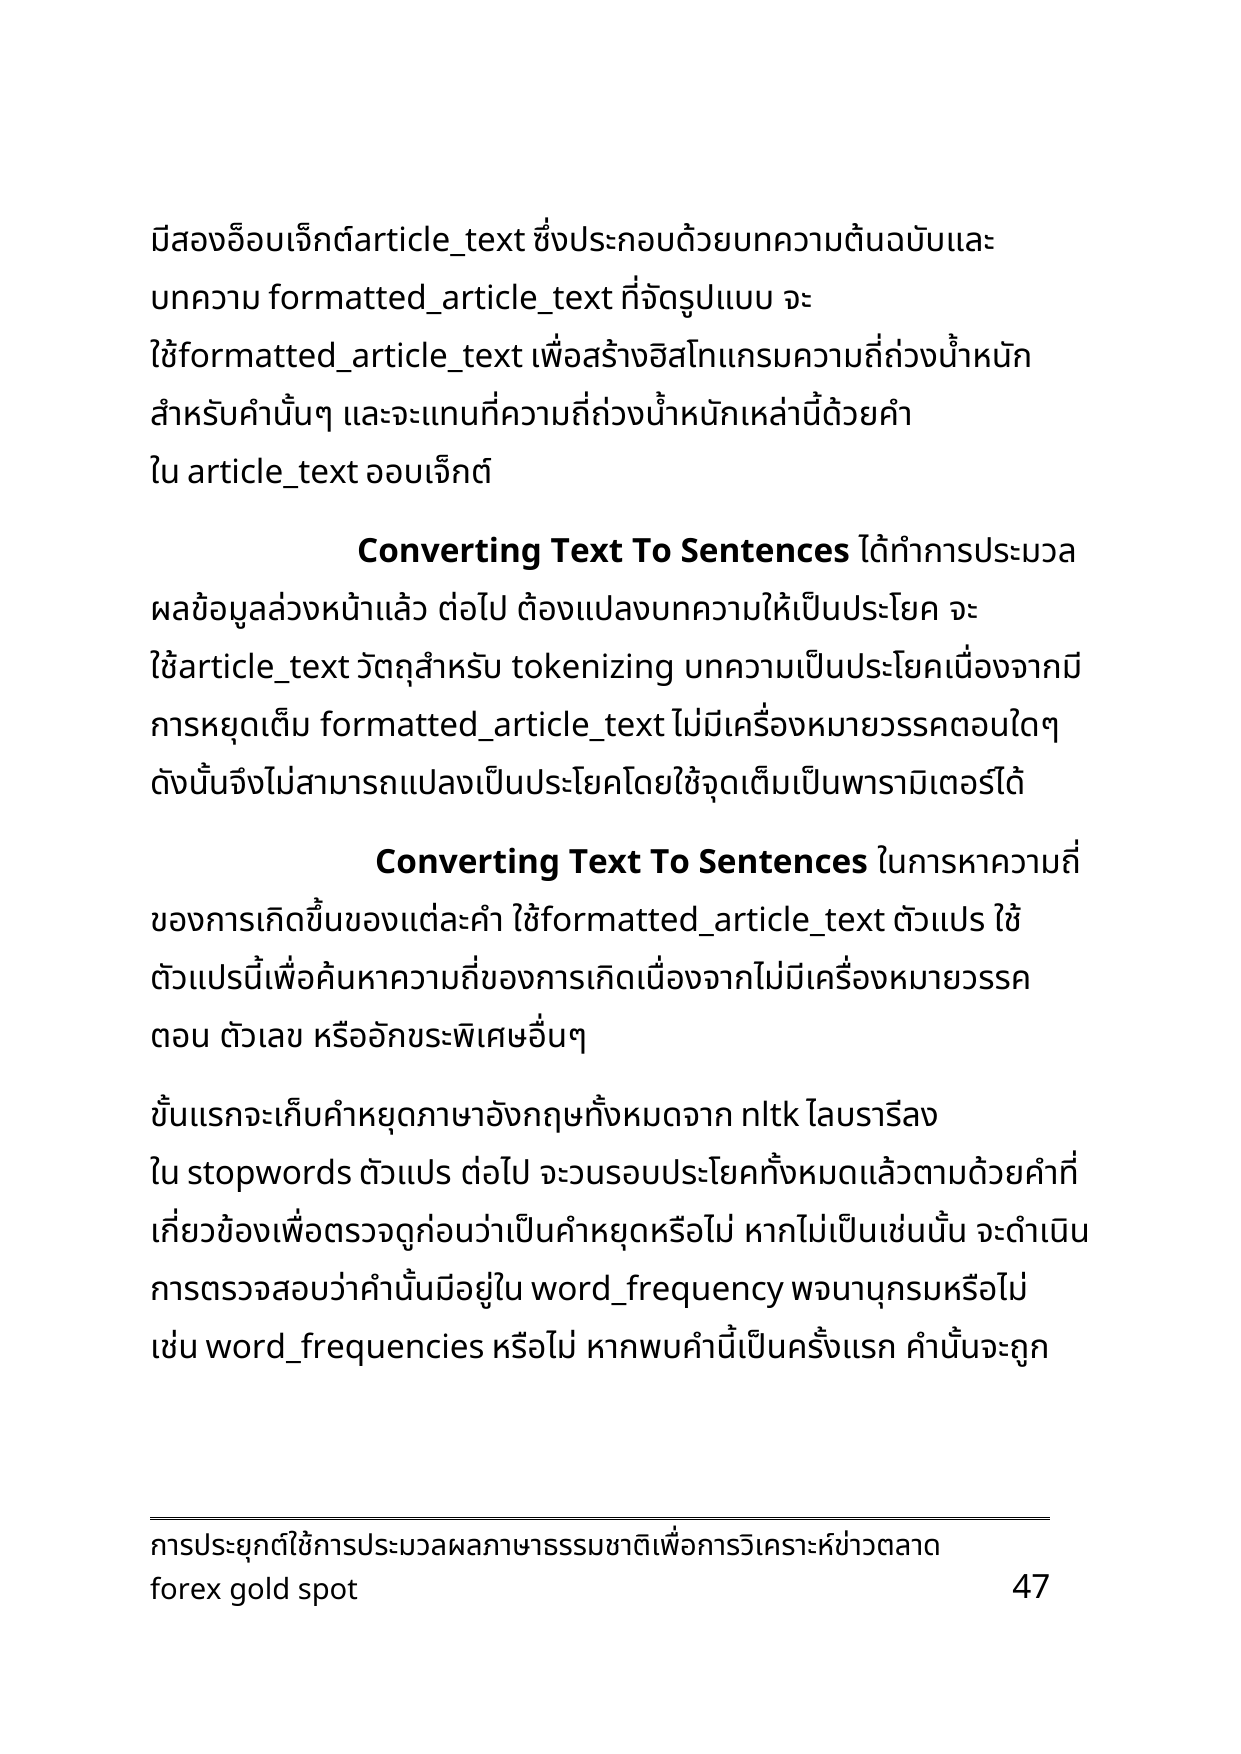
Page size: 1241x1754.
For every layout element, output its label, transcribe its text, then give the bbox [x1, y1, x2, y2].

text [150, 1091, 1090, 1374]
text Converting Text To Sentences ในการหาความถี่ของการเกิดขึ้นของแต่ละคำ ใช้formatted_article_textตัวแปร ใช้ตัวแปรนี้เพื่อค้นหาความถี่ของการเกิดเนื่องจากไม่มีเครื่องหมายวรรคตอน ตัวเลข หรืออักขระพิเศษอื่นๆ [150, 838, 1090, 1062]
text มีสองอ็อบเจ็กต์article_textซึ่งประกอบด้วยบทความต้นฉบับและบทความformatted_article_textที่จัดรูปแบบ จะใช้formatted_article_textเพื่อสร้างฮิสโทแกรมความถี่ถ่วงน้ำหนักสำหรับคำนั้นๆ และจะแทนที่ความถี่ถ่วงน้ำหนักเหล่านี้ด้วยคำในarticle_textออบเจ็กต์ [150, 216, 1090, 498]
text Converting Text To Sentences ได้ทำการประมวลผลข้อมูลล่วงหน้าแล้ว ต่อไป ต้องแปลงบทความให้เป็นประโยค จะใช้article_textวัตถุสำหรับ tokenizing บทความเป็นประโยคเนื่องจากมีการหยุดเต็ม formatted_article_textไม่มีเครื่องหมายวรรคตอนใดๆ ดังนั้นจึงไม่สามารถแปลงเป็นประโยคโดยใช้จุดเต็มเป็นพารามิเตอร์ได้ [150, 527, 1090, 809]
